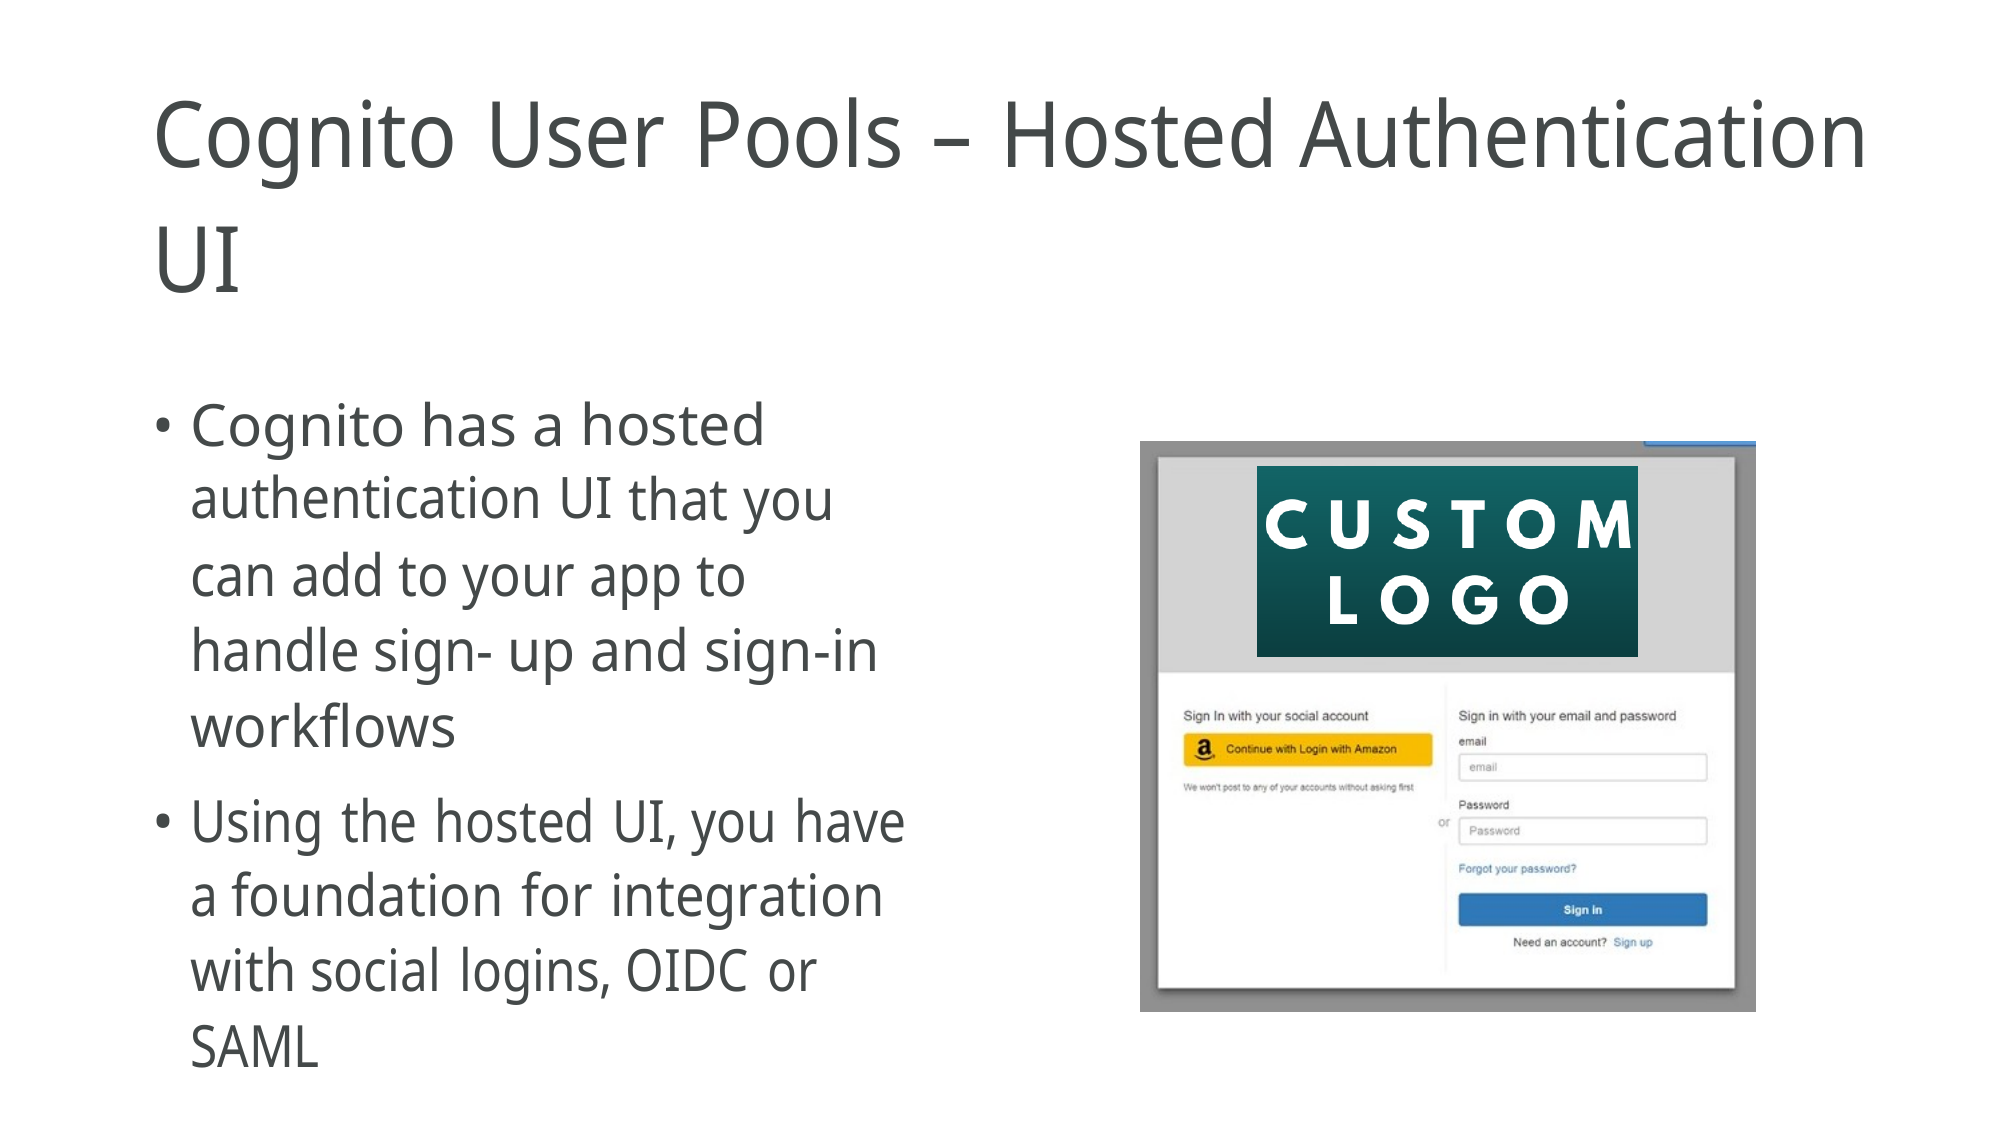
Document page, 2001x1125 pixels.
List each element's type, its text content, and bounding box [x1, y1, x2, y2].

subtitle Cognito User Pools – Hosted Authentication UI [152, 69, 1919, 319]
list Using the hosted UI, you have a foundation for integration with social logins, OIDC or SAML [152, 782, 914, 1084]
list Cognito has a hosted authentication UI that you can add to your app to handle sign- up and sign-in workflows [152, 386, 911, 764]
picture [1140, 441, 1756, 1012]
